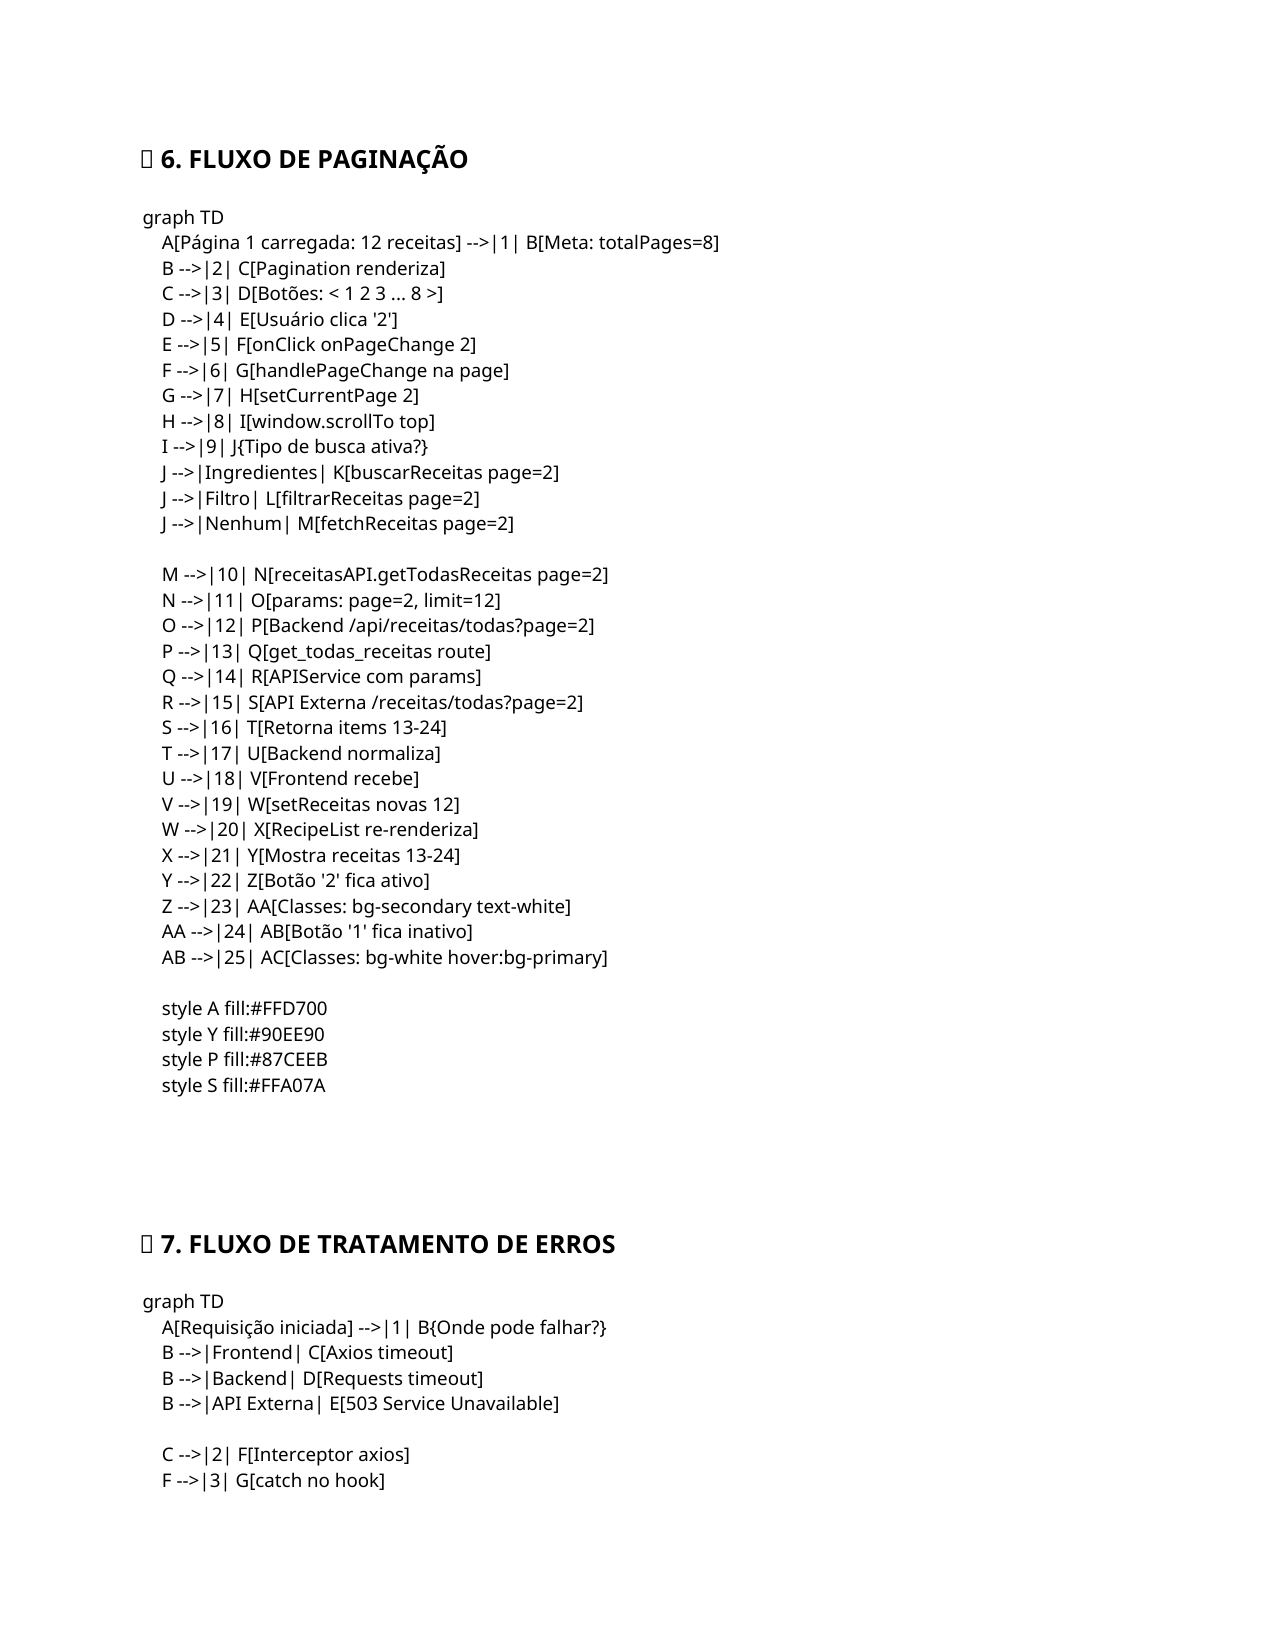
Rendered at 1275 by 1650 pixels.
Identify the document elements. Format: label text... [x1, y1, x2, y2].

text ❌ 7. FLUXO DE TRATAMENTO DE ERROS [139, 1227, 1133, 1261]
text 🔄 6. FLUXO DE PAGINAÇÃO [139, 142, 1133, 176]
